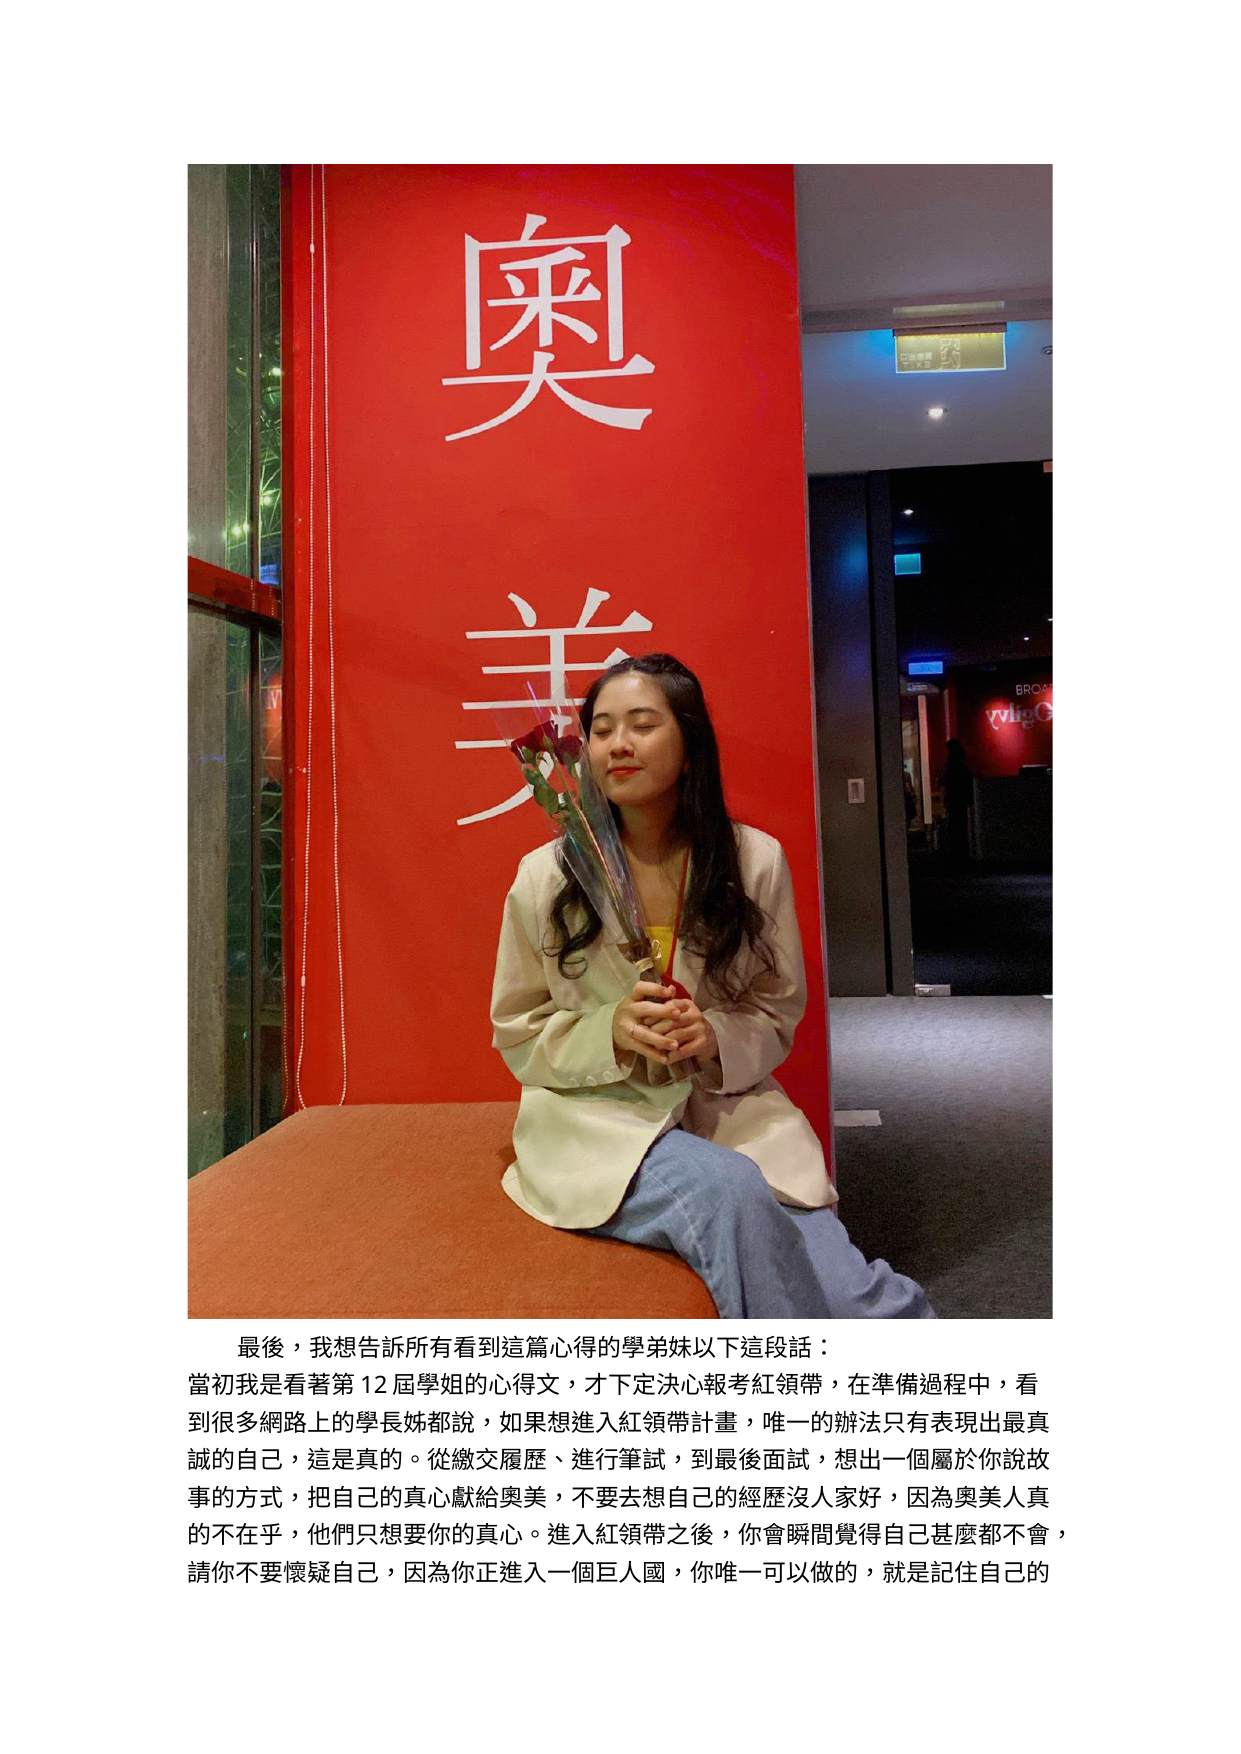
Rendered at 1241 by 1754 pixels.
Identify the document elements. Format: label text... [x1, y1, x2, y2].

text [187, 1364, 1053, 1589]
text 最後，我想告訴所有看到這篇心得的學弟妹以下這段話： [187, 1327, 1053, 1364]
